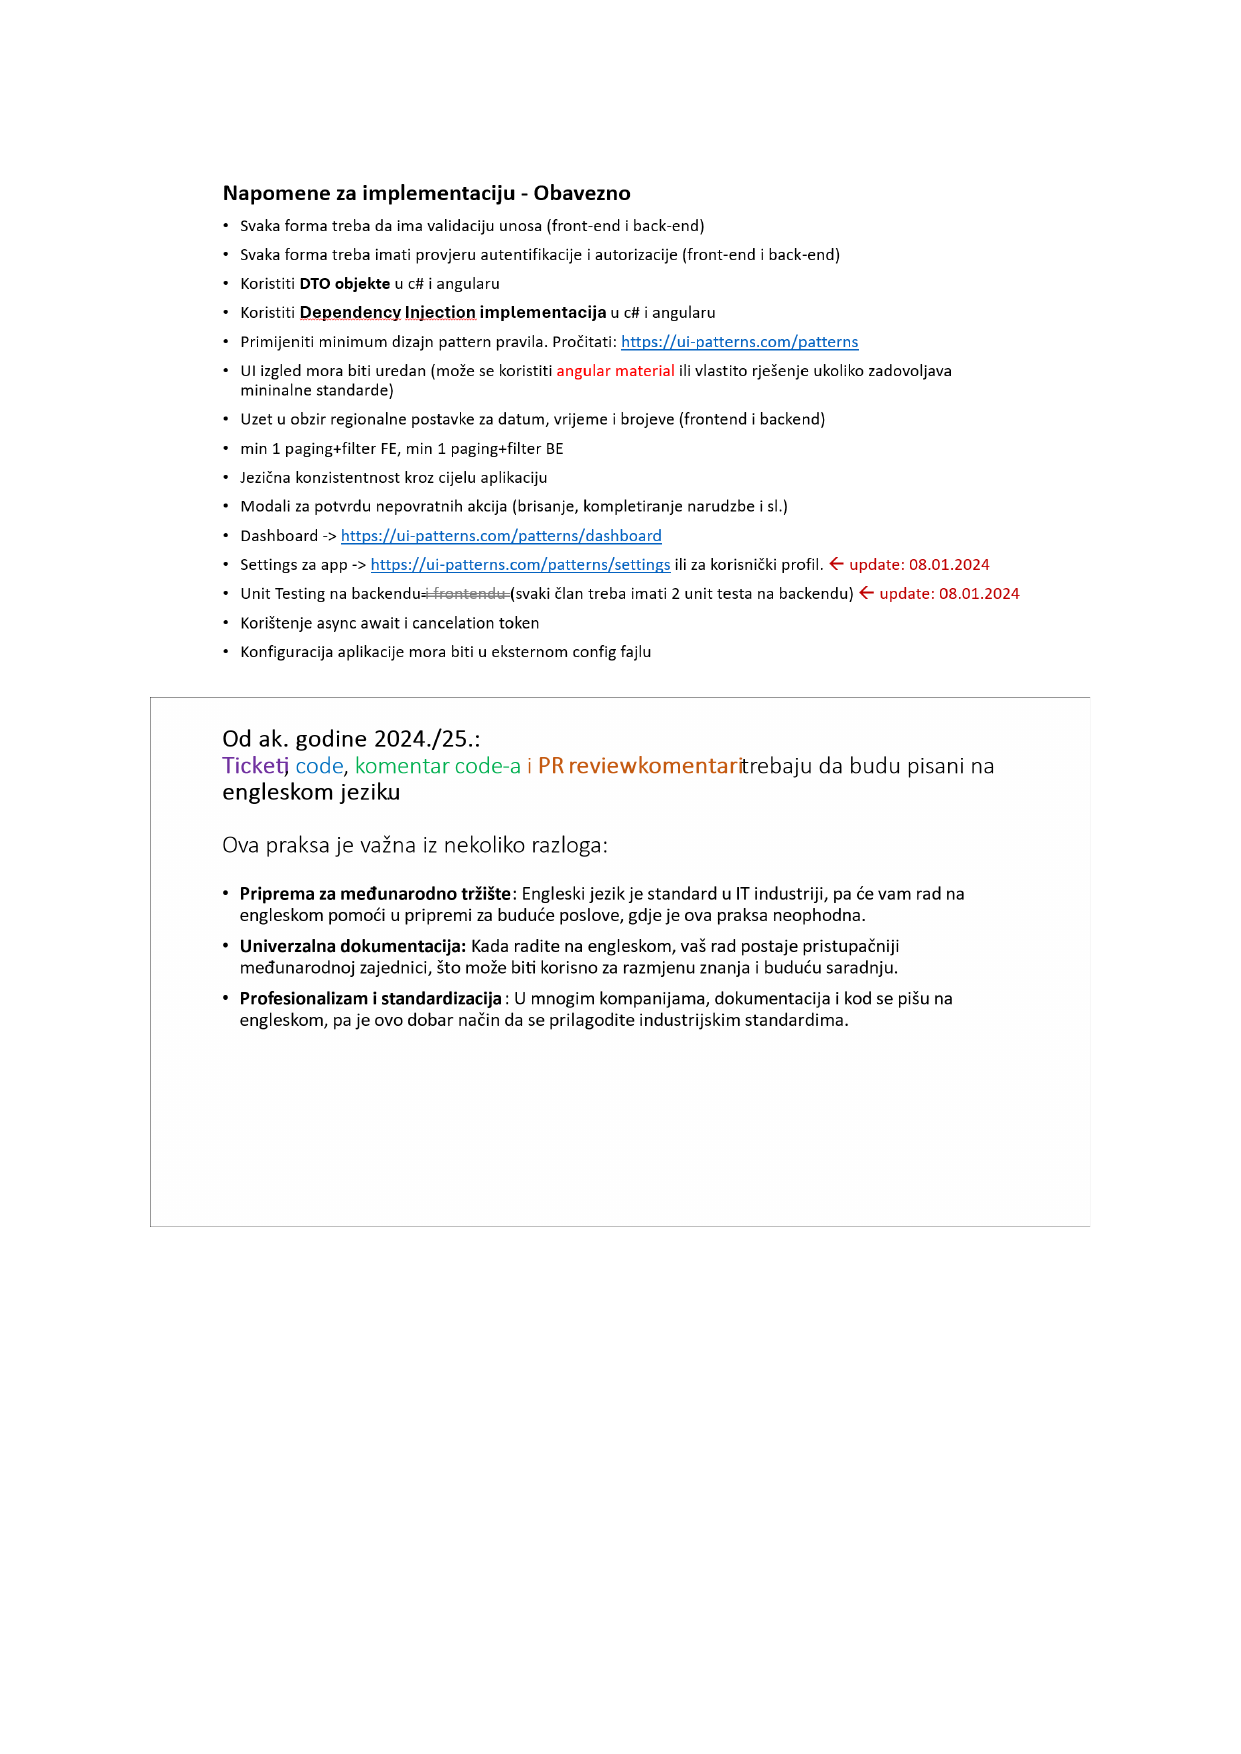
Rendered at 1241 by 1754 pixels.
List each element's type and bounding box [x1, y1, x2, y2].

picture [150, 697, 1091, 1227]
picture [150, 150, 1091, 679]
